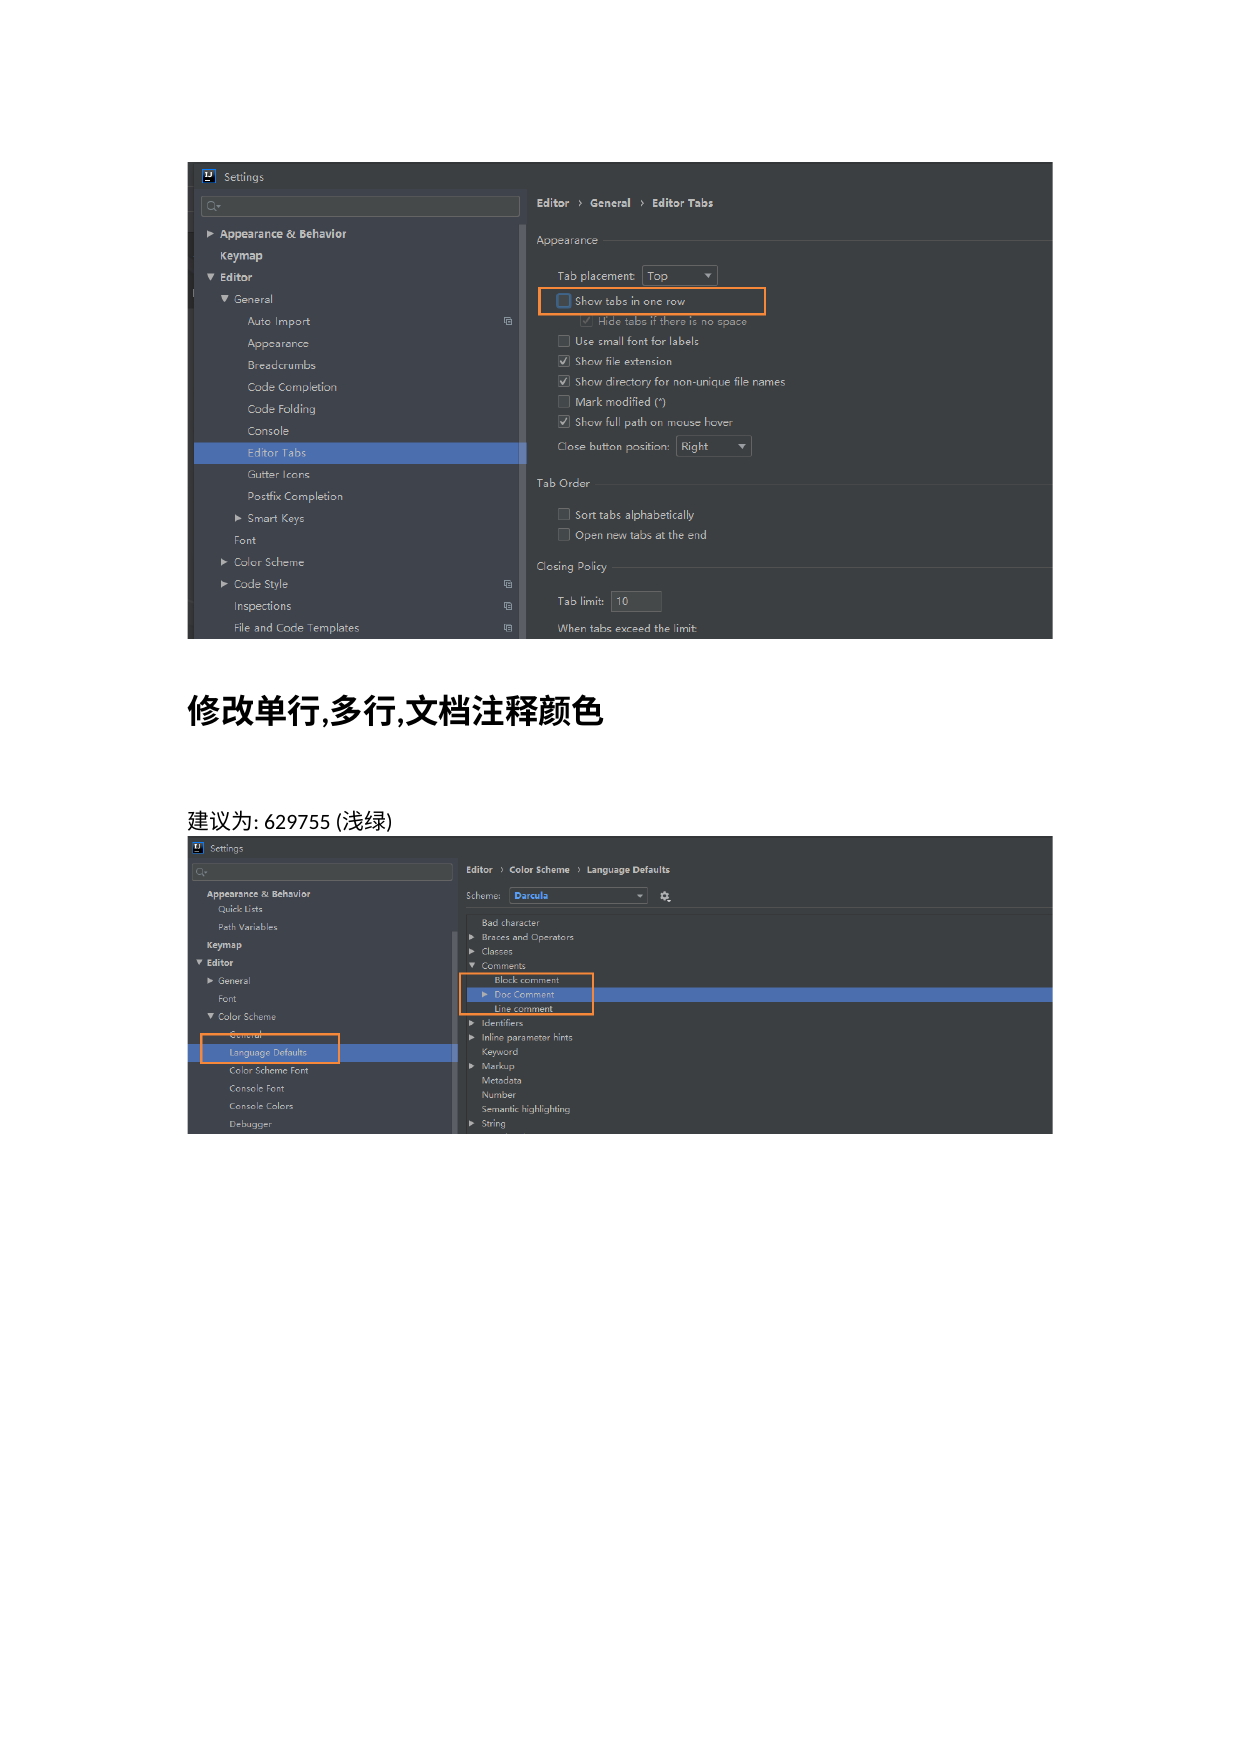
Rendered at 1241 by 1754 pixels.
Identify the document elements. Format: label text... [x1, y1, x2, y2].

subtitle 修改单行,多行,文档注释颜色 [187, 677, 1053, 742]
picture [187, 836, 1053, 1134]
text 建议为: 629755 (浅绿) [187, 804, 1053, 836]
picture [187, 162, 1053, 639]
